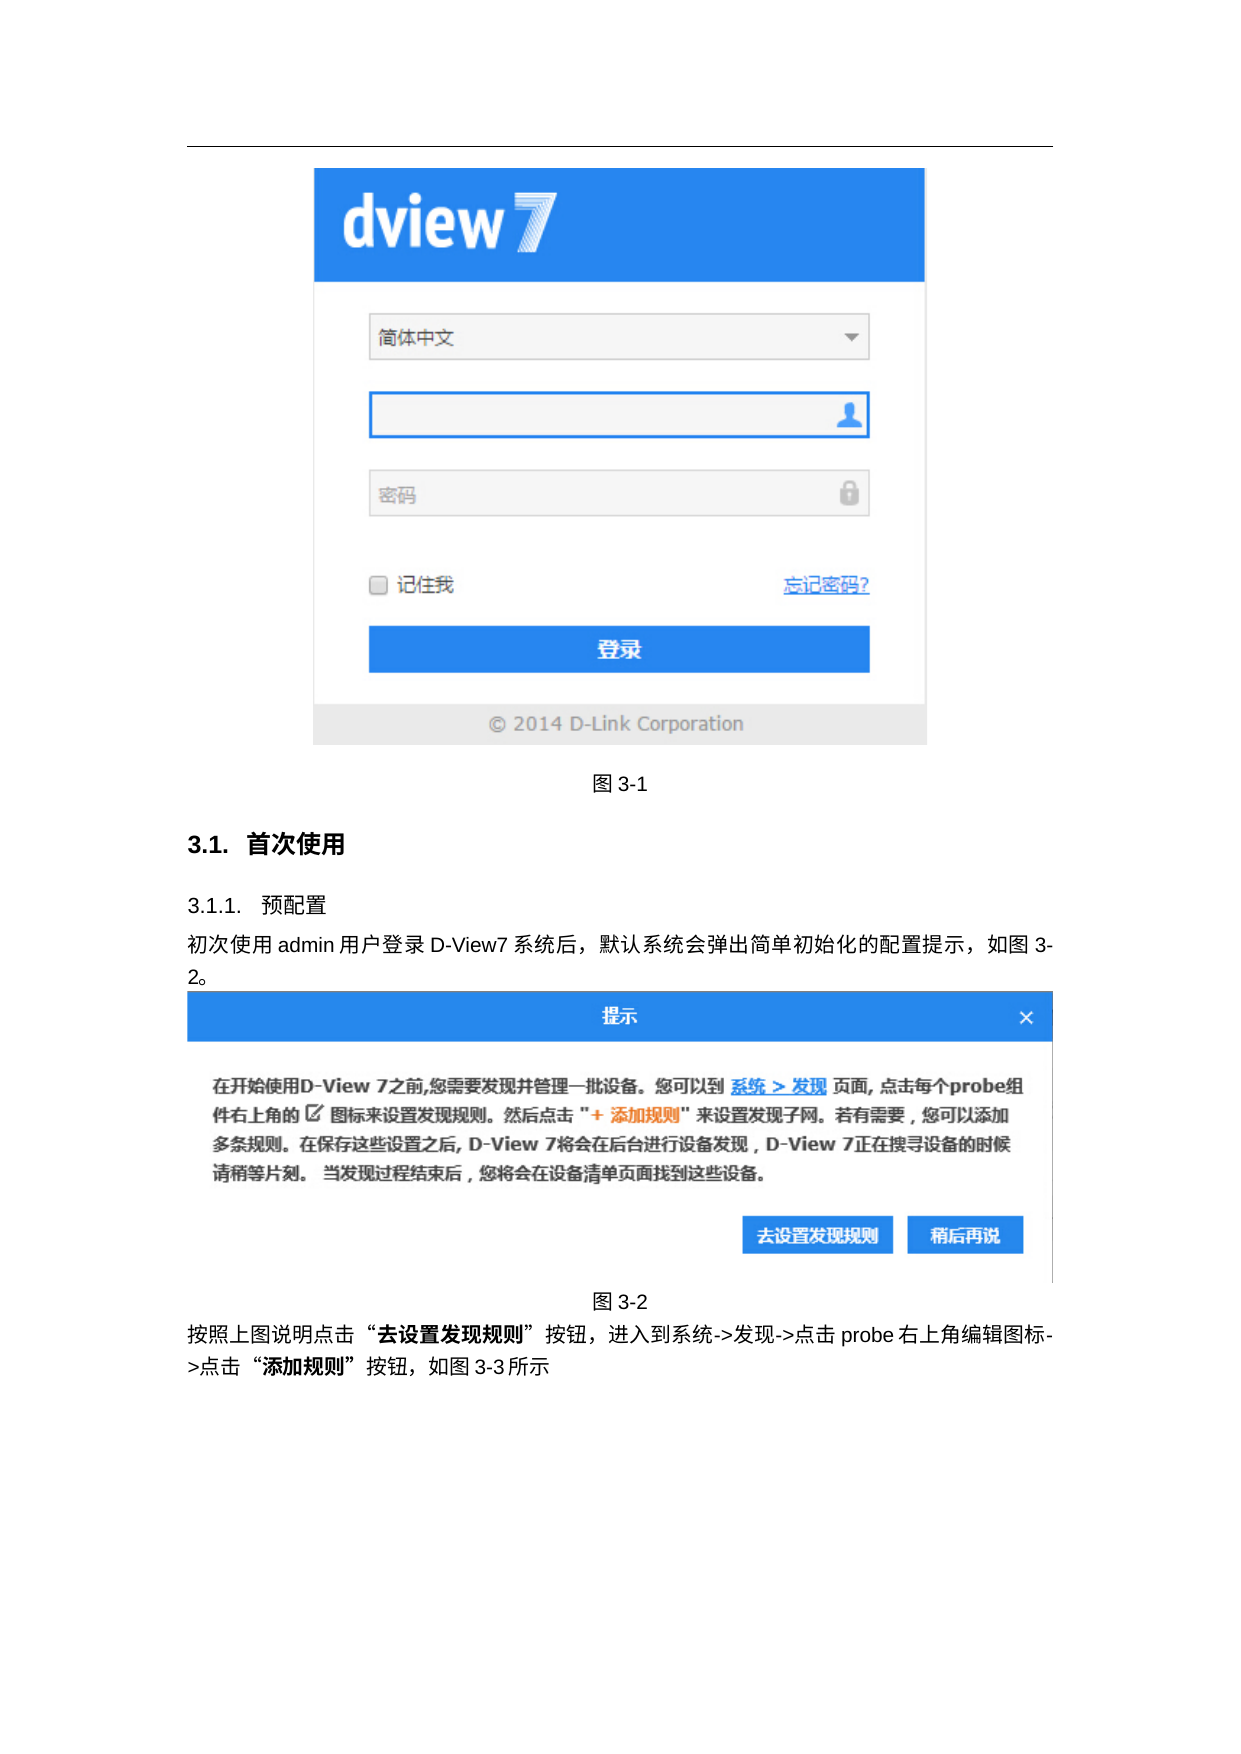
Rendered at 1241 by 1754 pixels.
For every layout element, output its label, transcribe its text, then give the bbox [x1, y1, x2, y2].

text 初次使用admin用户登录D-View7系统后，默认系统会弹出简单初始化的配置提示，如图3-2。 [187, 927, 1053, 991]
text 图3-2 [187, 1284, 1053, 1317]
subtitle 首次使用 [187, 811, 1053, 876]
picture [313, 168, 928, 745]
picture [187, 991, 1053, 1283]
subtitle 预配置 [187, 888, 1053, 921]
text 图3-1 [187, 766, 1053, 798]
text 按照上图说明点击“去设置发现规则”按钮，进入到系统->发现->点击probe右上角编辑图标->点击“添加规则”按钮，如图3-3所示 [187, 1317, 1053, 1382]
